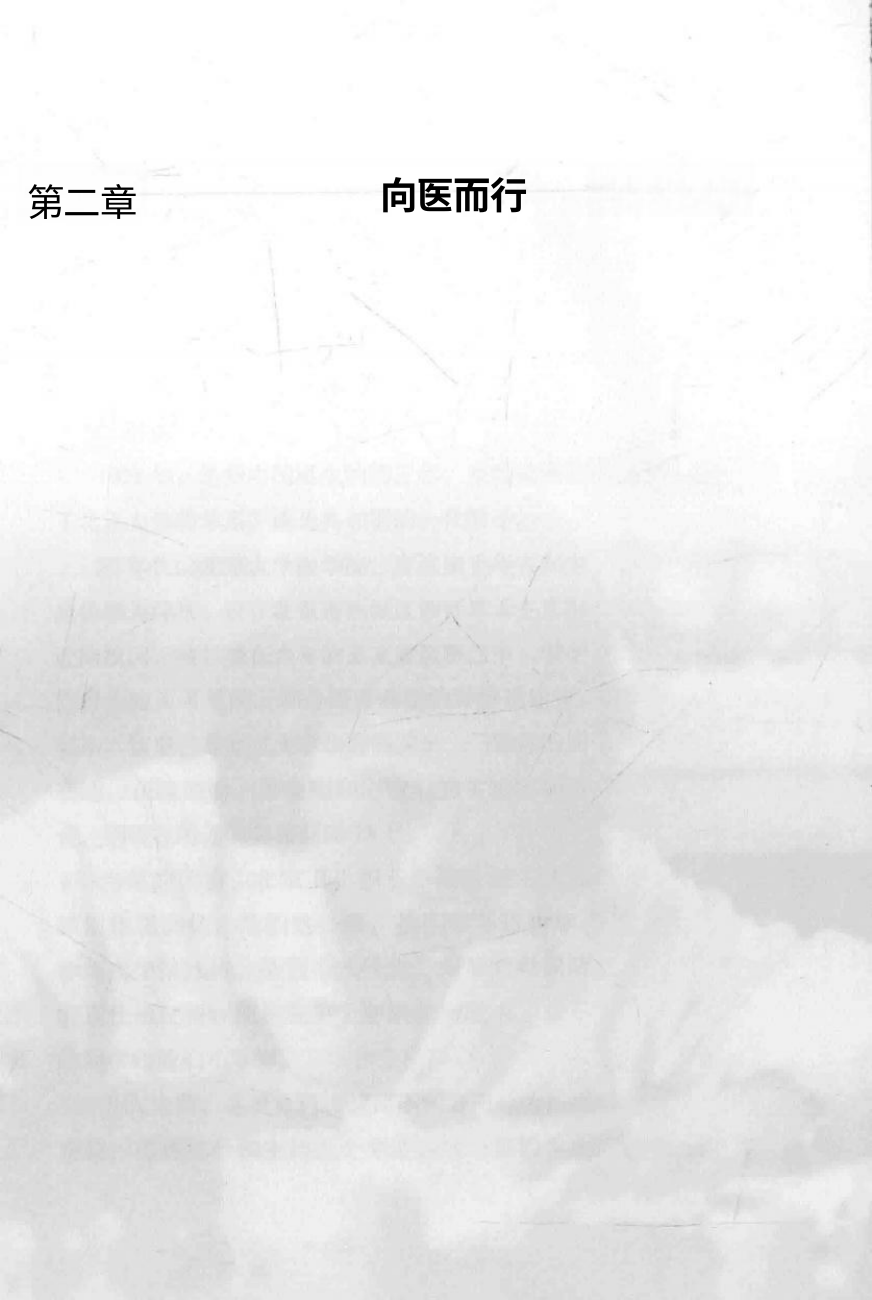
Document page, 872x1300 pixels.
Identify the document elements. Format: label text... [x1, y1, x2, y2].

picture [0, 0, 872, 1300]
text 第二章 向医而行 [27, 170, 872, 224]
